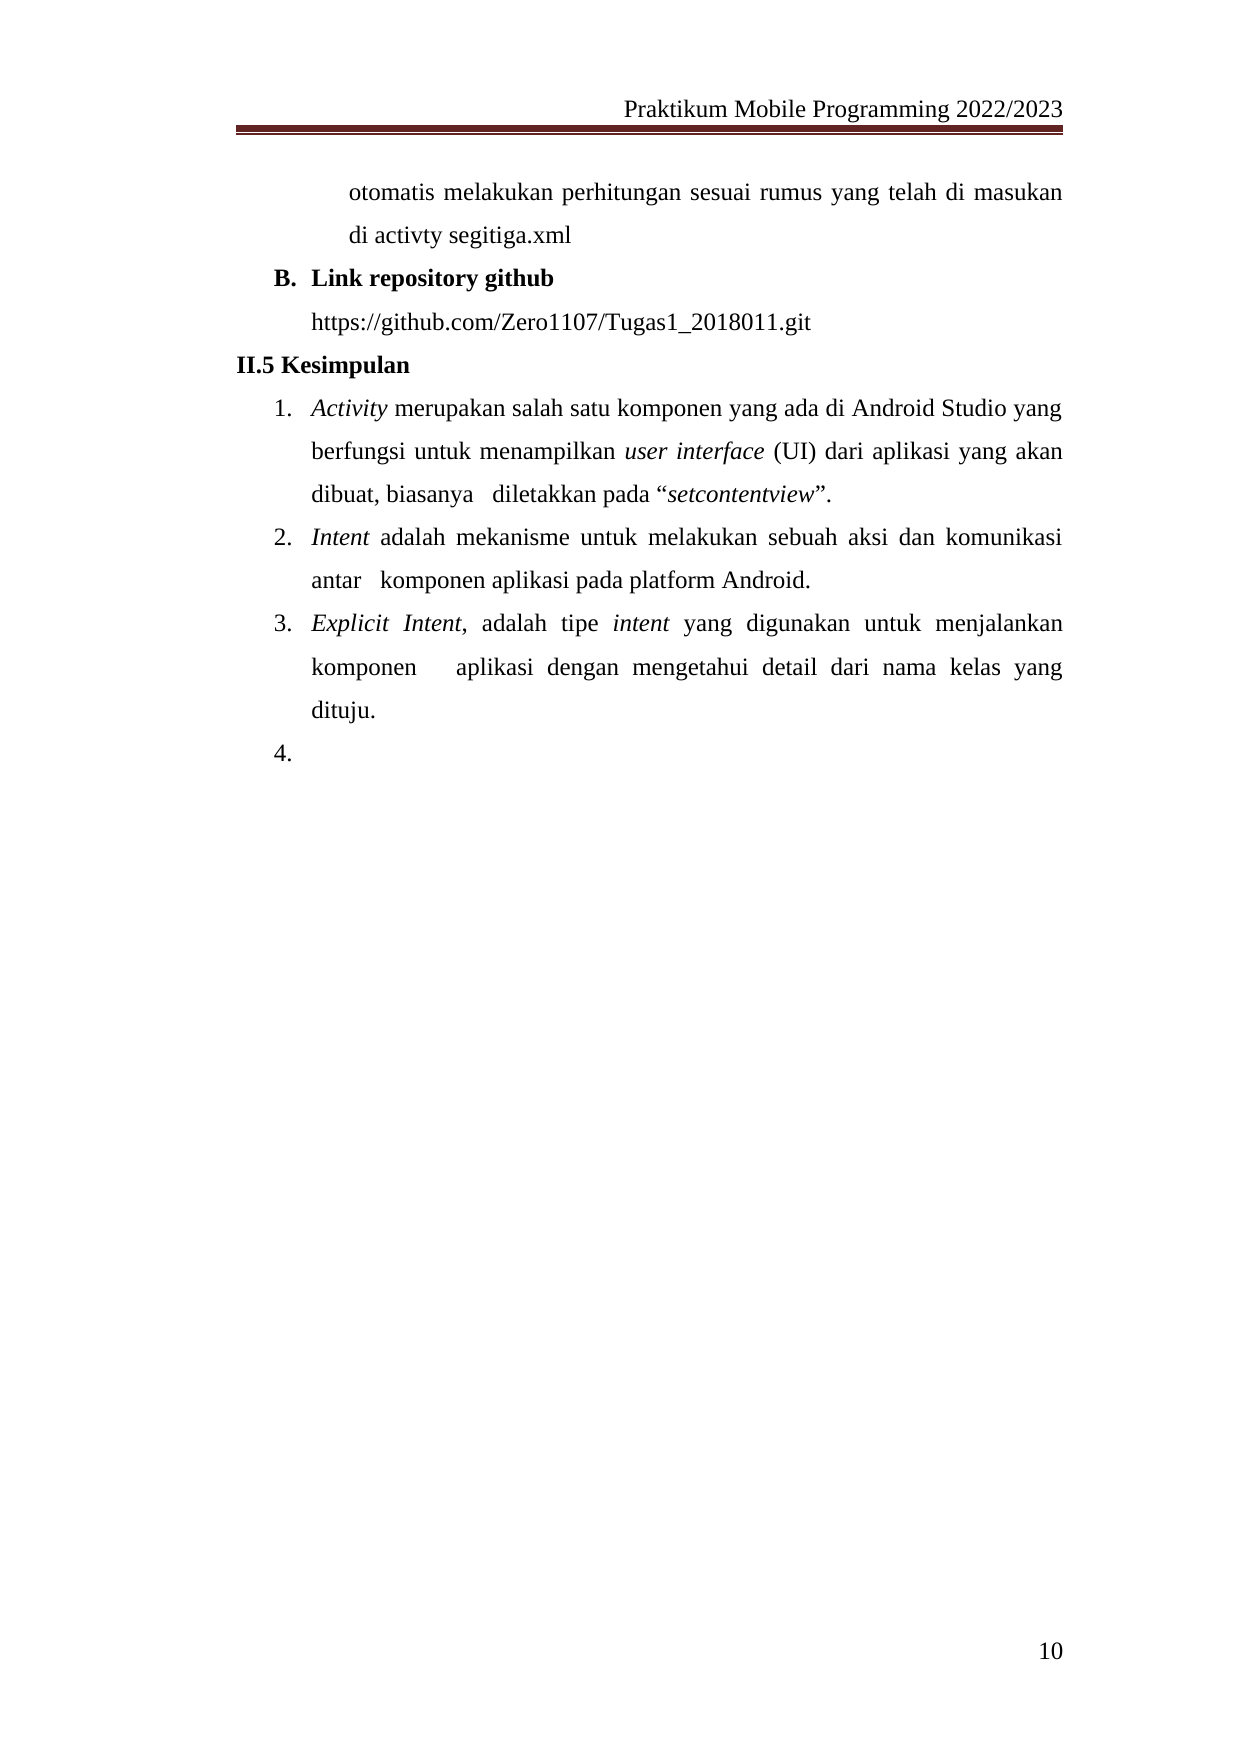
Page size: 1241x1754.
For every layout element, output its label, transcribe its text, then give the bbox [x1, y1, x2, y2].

list Activity merupakan salah satu komponen yang ada di Android Studio yang berfungsi untuk menampilkan user interface (UI) dari aplikasi yang akan dibuat, biasanya diletakkan pada “setcontentview”. [274, 393, 1063, 508]
list Explicit Intent, adalah tipe intent yang digunakan untuk menjalankan komponen aplikasi dengan mengetahui detail dari nama kelas yang dituju. [274, 608, 1063, 723]
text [349, 177, 1063, 249]
list Link repository github [274, 263, 1063, 292]
text https://github.com/Zero1107/Tugas1_2018011.git [311, 307, 1063, 335]
list Intent adalah mekanisme untuk melakukan sebuah aksi dan komunikasi antar komponen aplikasi pada platform Android. [274, 522, 1063, 594]
subtitle Kesimpulan [236, 350, 1063, 378]
